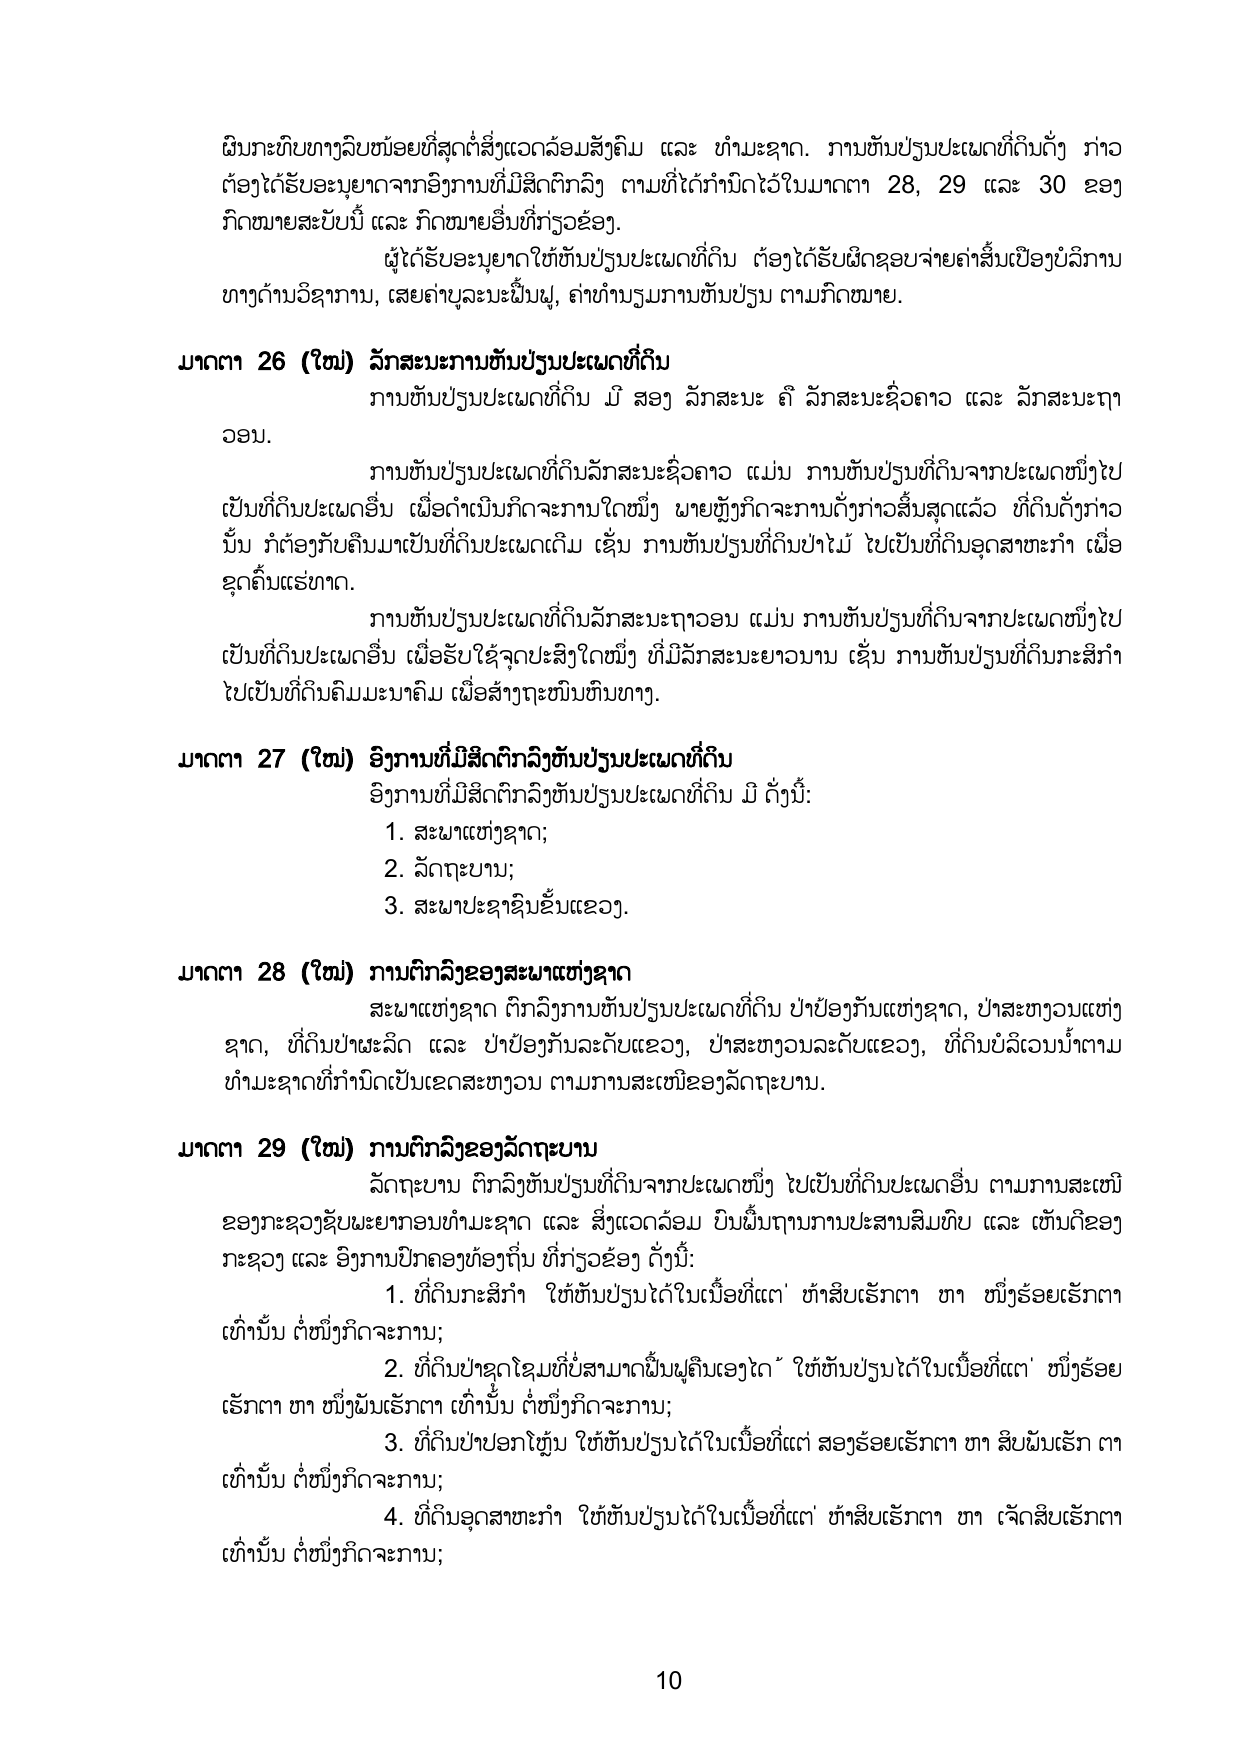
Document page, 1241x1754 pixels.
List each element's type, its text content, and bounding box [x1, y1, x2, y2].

subtitle ມາດຕາ 26 (ໃໝ່) ລັກສະນະການຫັນປ່ຽນປະເພດທີ່ດິນ [177, 343, 1122, 380]
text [222, 130, 1122, 241]
list ລັດຖະບານ; [207, 851, 1122, 888]
text ການຫັນປ່ຽນປະເພດທີ່ດິນລັກສະນະຊົ່ວຄາວ ແມ່ນ ການຫັນປ່ຽນທີ່ດິນຈາກປະ​ເພດໜຶ່ງໄປເປັນທີ່ດິນປະເພດອື່ນ ເພື່ອດຳເນີນກິດຈະການໃດໝຶ່ງ ພາຍຫຼັງກິດຈະການດັ່ງກ່າວສິ້ນສຸດແລ້ວ ທີ່ດິນດັ່ງກ່າວນັ້ນ ກໍຕ້ອງກັບຄືນມາເປັນທີ່ດິນປະເພດເດີມ ເຊັ່ນ ການຫັນປ່ຽນທີ່ດິນປ່າໄມ້ ໄປເປັນທີ່ດິນອຸດສາຫະກຳ ເພື່ອຂຸດຄົ້ນແຮ່ທາດ. [222, 454, 1122, 601]
list ທີ່​ດິນອຸດສາຫະກຳ​​ ໃຫ້ຫັນປ່ຽນໄດ້ໃນເນື້ອທີ່​ແຕ່ ຫ້າສິບເຮັກຕາ ຫາ ເຈັດ​ສິບ​ເຮັກຕາ ເທົ່ານັ້ນ ຕໍ່ໜຶ່ງກິດຈະການ; [222, 1499, 1122, 1572]
text ສະພາ​ແຫ່ງ​ຊາດ​ ​ຕົກລົງການ​ຫັນປ່ຽນ​ປະ​ເພດ​ທີ່​ດິນ ປ່າ​ປ້ອງ​ກັນແຫ່ງຊາດ, ປ່າສະຫງວນແຫ່ງ​ຊາດ, ທີ່ດິນປ່າຜະລິດ ແລະ ປ່າ​ປ້ອງ​ກັນລະດັບແຂວງ, ປ່າສະຫງວນລະດັບແຂວງ, ທີ່ດິນບໍລິເວນນໍ້າຕາມທຳມະຊາດທີ່ກໍານົດເປັນເຂດສະຫງວນ ຕາມການສະເໜີຂອງລັດຖະບານ. [224, 991, 1122, 1101]
text ການຫັນປ່ຽນປະເພດທີ່ດິນລັກສະນະຖາວອນ ແມ່ນ ການຫັນປ່ຽນທີ່ດິນຈາກປະ​ເພດໜຶ່ງໄປເປັນທີ່ດິນປະເພດອື່ນ ເພື່ອຮັບໃຊ້ຈຸດປະສົງໃດໝຶ່ງ ທີ່ມີລັກສະນະຍາວນານ ເຊັ່ນ ການຫັນປ່ຽນທີ່ດິນກະສິກໍາໄປເປັນທີ່ດິນຄົມມະນາຄົມ ເພື່ອສ້າງຖະໜົນຫົນທາງ. [222, 601, 1122, 712]
text ອົງການ​ທີ່​ມີ​ສິດຕົກລົງຫັນປ່ຽນ​ປະ​ເພດ​ທີ່​ດິນ ມີ ດັ່ງ​ນີ້: [222, 777, 1122, 814]
list ສະພາປະຊາຊົນຂັ້ນແຂວງ. [207, 888, 1122, 925]
text ຜູ້ໄດ້ຮັບອະນຸຍາດໃຫ້ຫັນປ່ຽນປະເພດທີ່ດິນ ຕ້ອງໄດ້ຮັບຜິດຊອບຈ່າຍຄ່າສິ້ນເປືອງບໍລິການທາງດ້ານວິຊາການ, ເສຍຄ່າບູລະນະຟື້ນຟູ, ຄ່າທຳນຽມການຫັນປ່ຽນ ຕາມກົດໝາຍ. [222, 241, 1122, 314]
subtitle ມາດຕາ 29 (​ໃໝ່) ການຕົກລົງຂອງລັດຖະບານ [177, 1130, 1122, 1167]
list ທີ່ດິນປ່າປອກໂຫຼ້ນ ໃຫ້ຫັນປ່ຽນໄດ້ໃນເນື້ອທີ່​ແຕ່ ສອງຮ້ອຍເຮັກຕາ ຫາ ສິບພັນເຮັກ ຕາ ເທົ່ານັ້ນ ຕໍ່ໜຶ່ງກິດຈະການ; [222, 1425, 1122, 1499]
text ການຫັນປ່ຽນປະເພດທີ່ດິນ ມີ ສອງ ລັກສະນະ ຄື ລັກສະນະຊົ່ວຄາວ ແລະ ລັກສະນະຖາ ວອນ. [222, 380, 1122, 454]
subtitle ມາດຕາ 27 (​ໃໝ່) ອົງການທີ່ມີສິດຕົກລົງຫັນປ່ຽນປະ​ເພດທີ່ດິນ [177, 741, 1122, 777]
list ​ທີ່​ດິນ​ກະສິກຳ​ ໃຫ້ຫັນປ່ຽນໄດ້ໃນເນື້ອທີ່​​ແຕ່ ຫ້າສິບ​ເຮັກຕາ ຫາ ໜຶ່ງຮ້ອຍເຮັກຕາ ເທົ່ານັ້ນ ຕໍ່ໜຶ່ງກິດຈະການ​; [222, 1277, 1122, 1351]
list ທີ່​ດິນປ່າຊຸດໂຊມທີ່ບໍ່ສາມາດຟື້ນຟູຄືນເອງໄດ້ ໃຫ້ຫັນປ່ຽນໄດ້ໃນເນື້ອທີ່​ແຕ່ ໜຶ່ງຮ້ອຍ​ເຮັກຕາ ຫາ ໜຶ່ງພັນເຮັກຕາ ເທົ່ານັ້ນ ຕໍ່ໜຶ່ງກິດຈະການ​; [222, 1351, 1122, 1425]
text ລັດຖະບານ​ ຕົກລົງ​ຫັນປ່ຽນທີ່ດິນຈາກປະ​ເພດໜຶ່ງ ໄປເປັນທີ່ດິນປະເພດອື່ນ ຕາມ​ການສະ​ເໜີ​ຂອງ​ກະຊວງຊັບພະຍາກອນ​ທໍາ​ມະ​ຊາດ ​ແລະ ສິ່ງ​ແວດ​ລ້ອມ ​ບົນພື້ນຖານການປະສານສົມທົບ​ ແລະ ເຫັນດີຂອງກະຊວງ ແລະ ອົງການປົກຄອງທ້ອງຖິ່ນ ທີ່​ກ່ຽວຂ້ອງ ດັ່ງ​ນີ້: [222, 1167, 1122, 1277]
list ສະພາ​ແຫ່ງ​ຊາດ; [207, 814, 1122, 851]
subtitle ມາດຕາ 28 (​ໃໝ່) ການຕົກລົງຂອງສະພາ​ແຫ່ງຊາດ [177, 954, 1122, 991]
